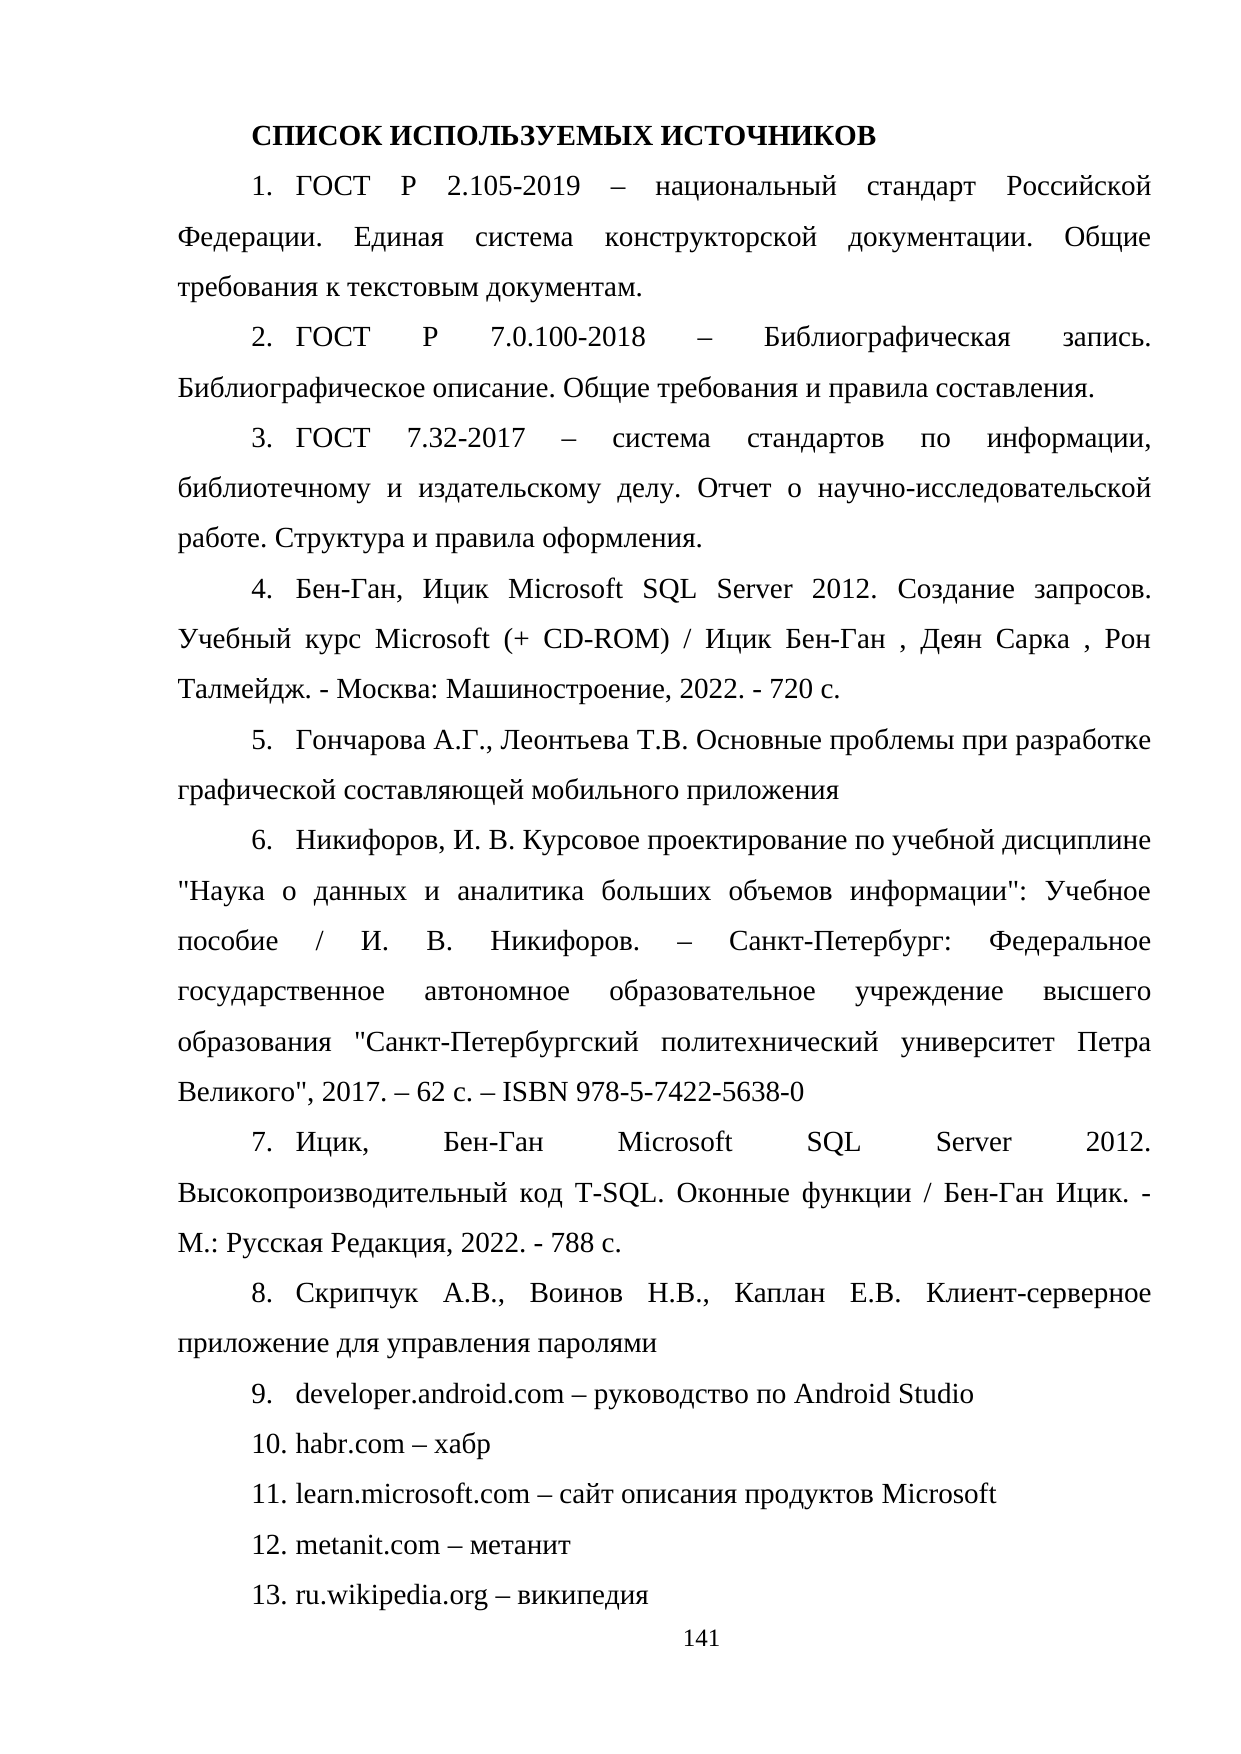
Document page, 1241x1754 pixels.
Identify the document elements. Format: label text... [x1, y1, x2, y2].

list habr.com – хабр [177, 1426, 1152, 1460]
list Ицик, Бен-Ган Microsoft SQL Server 2012. Высокопроизводительный код T-SQL. Оконные функции / Бен-Ган Ицик. - М.: Русская Редакция, 2022. - 788 c. [177, 1124, 1152, 1258]
list ГОСТ Р 2.105-2019 – национальный стандарт Российской Федерации. Единая система конструкторской документации. Общие требования к текстовым документам. [177, 168, 1152, 303]
list ГОСТ Р 7.0.100-2018 – Библиографическая запись. Библиографическое описание. Общие требования и правила составления. [177, 319, 1152, 403]
list learn.microsoft.com – сайт описания продуктов Microsoft [177, 1477, 1152, 1510]
list metanit.com – метанит [177, 1527, 1152, 1560]
list Никифоров, И. В. Курсовое проектирование по учебной дисциплине "Наука о данных и аналитика больших объемов информации": Учебное пособие / И. В. Никифоров. – Санкт-Петербург: Федеральное государственное автономное образовательное учреждение высшего образования "Санкт-Петербургский политехнический университет Петра Великого", 2017. – 62 с. – ISBN 978-5-7422-5638-0 [177, 822, 1152, 1108]
list developer.android.com – руководство по Android Studio [177, 1376, 1152, 1409]
list Бен-Ган, Ицик Microsoft SQL Server 2012. Создание запросов. Учебный курс Microsoft (+ CD-ROM) / Ицик Бен-Ган , Деян Сарка , Рон Талмейдж. - Москва: Машиностроение, 2022. - 720 c. [177, 571, 1152, 705]
list Гончарова А.Г., Леонтьева Т.В. Основные проблемы при разработке графической составляющей мобильного приложения [177, 722, 1152, 806]
list ru.wikipedia.org – википедия [177, 1577, 1152, 1611]
list ГОСТ 7.32-2017 – система стандартов по информации, библиотечному и издательскому делу. Отчет о научно-исследовательской работе. Структура и правила оформления. [177, 420, 1152, 554]
text СПИСОК ИСПОЛЬЗУЕМЫХ ИСТОЧНИКОВ [177, 118, 1152, 152]
list Скрипчук А.В., Воинов Н.В., Каплан Е.В. Клиент-серверное приложение для управления паролями [177, 1275, 1152, 1359]
